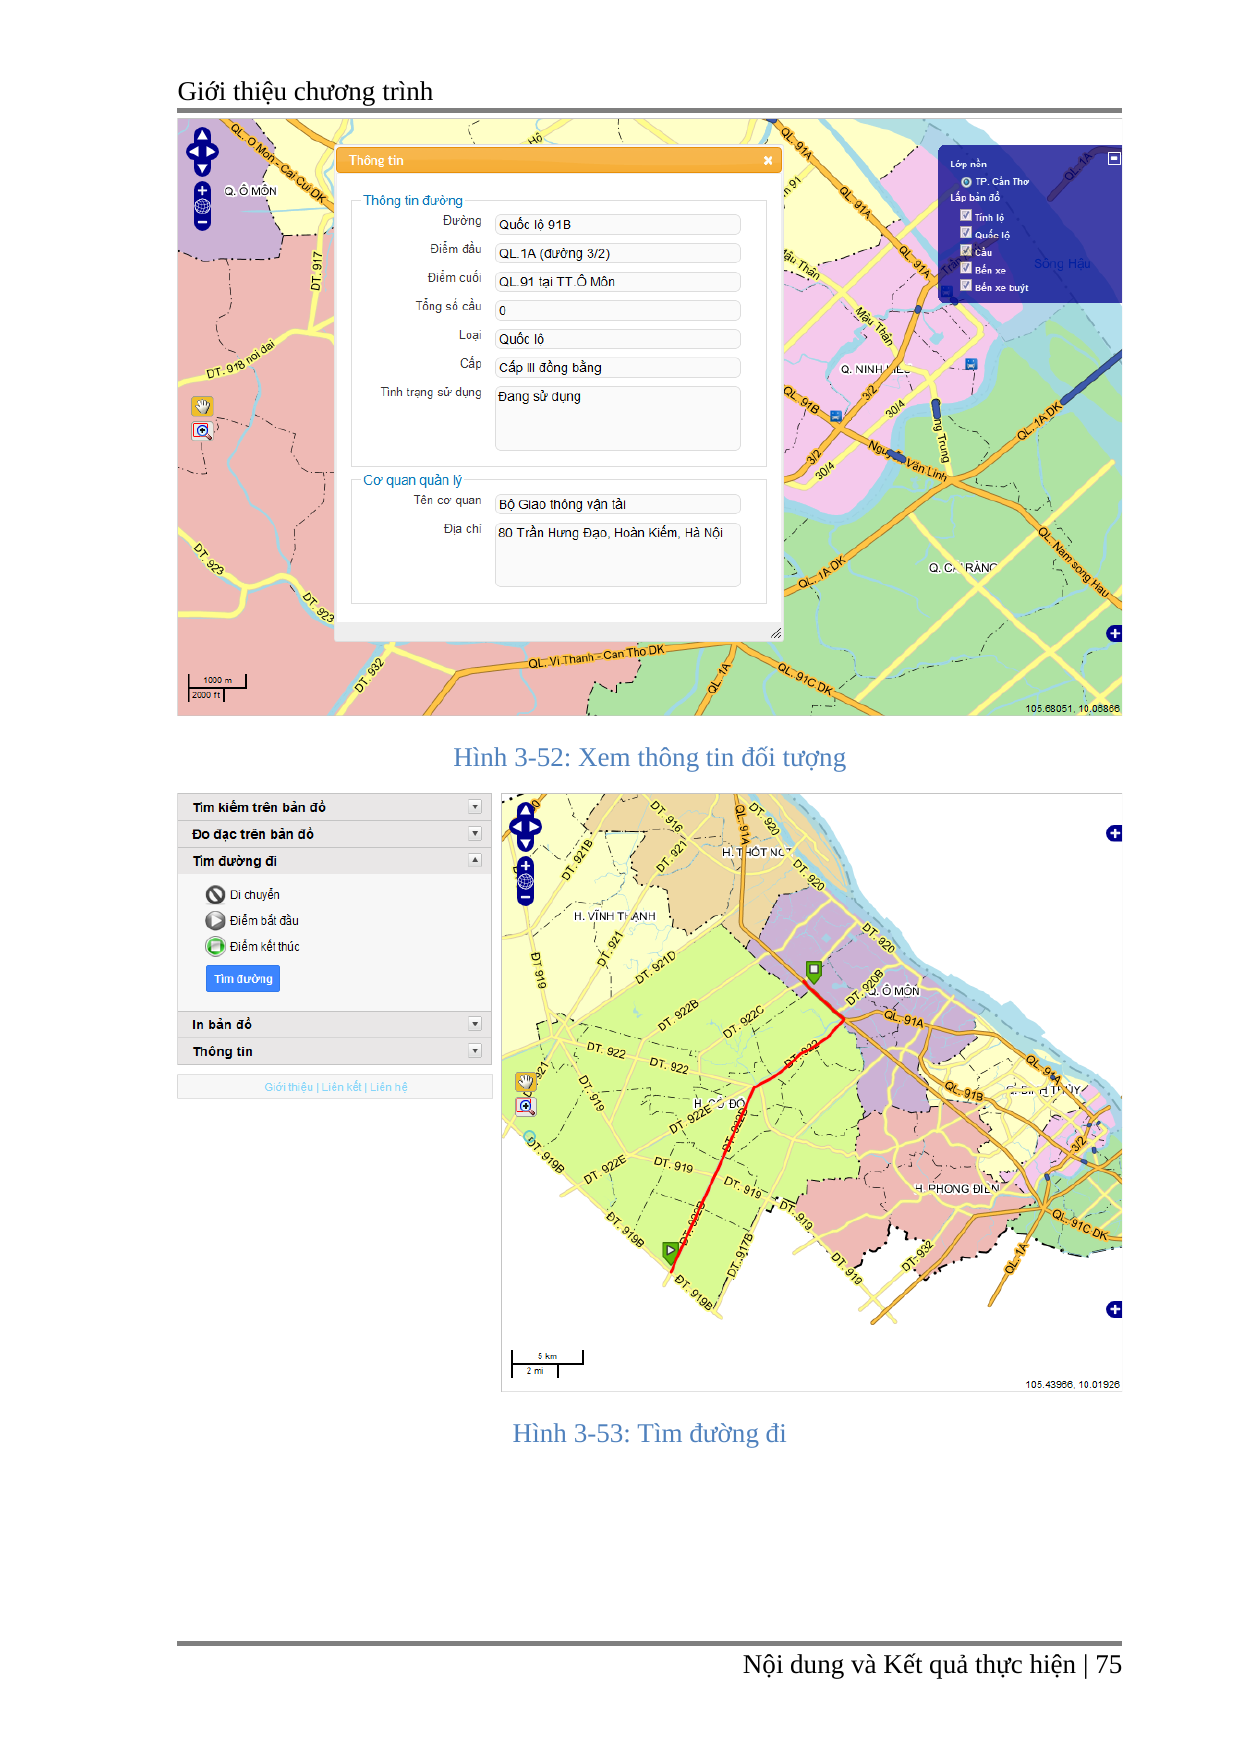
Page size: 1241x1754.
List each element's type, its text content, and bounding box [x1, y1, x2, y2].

picture [177, 793, 1123, 1392]
picture [177, 118, 1123, 716]
